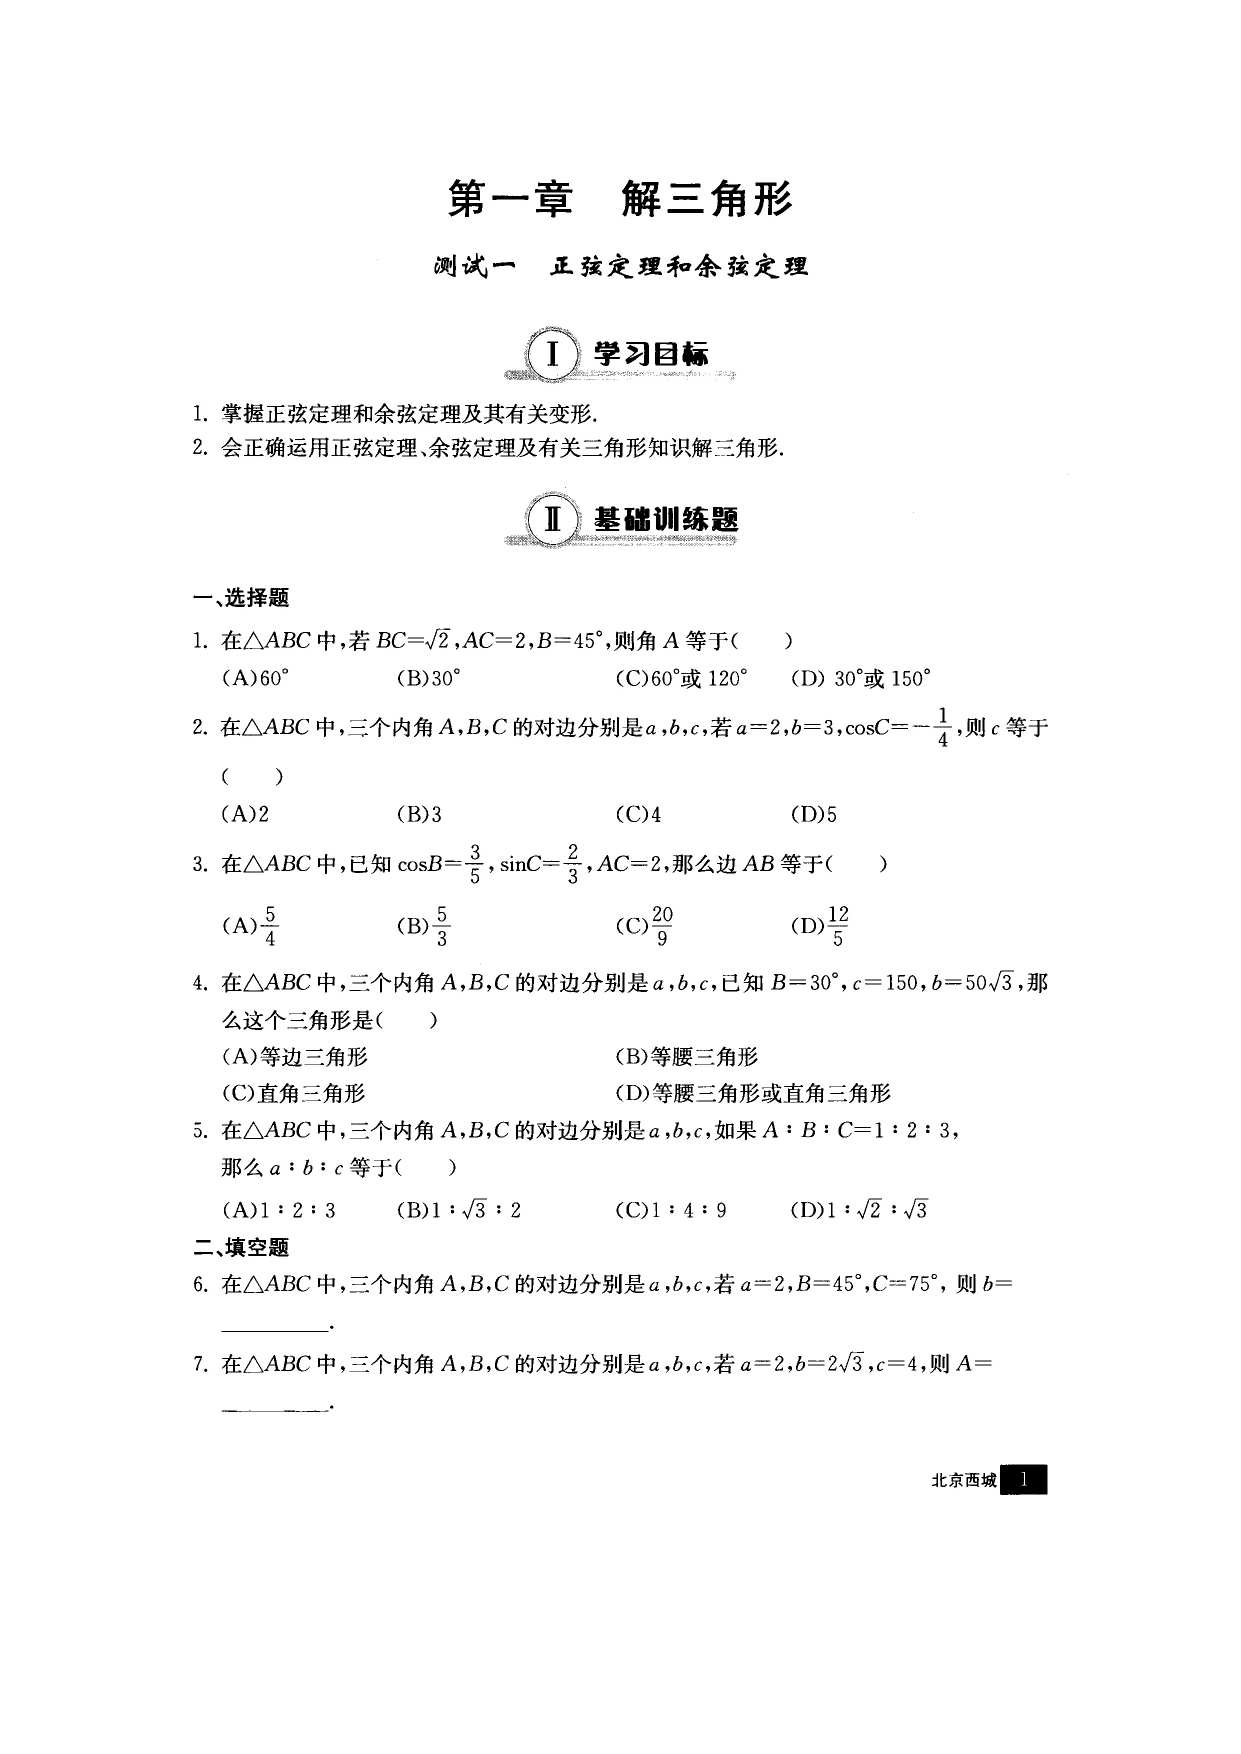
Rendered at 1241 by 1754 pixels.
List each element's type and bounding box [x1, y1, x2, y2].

picture [162, 118, 1079, 1507]
